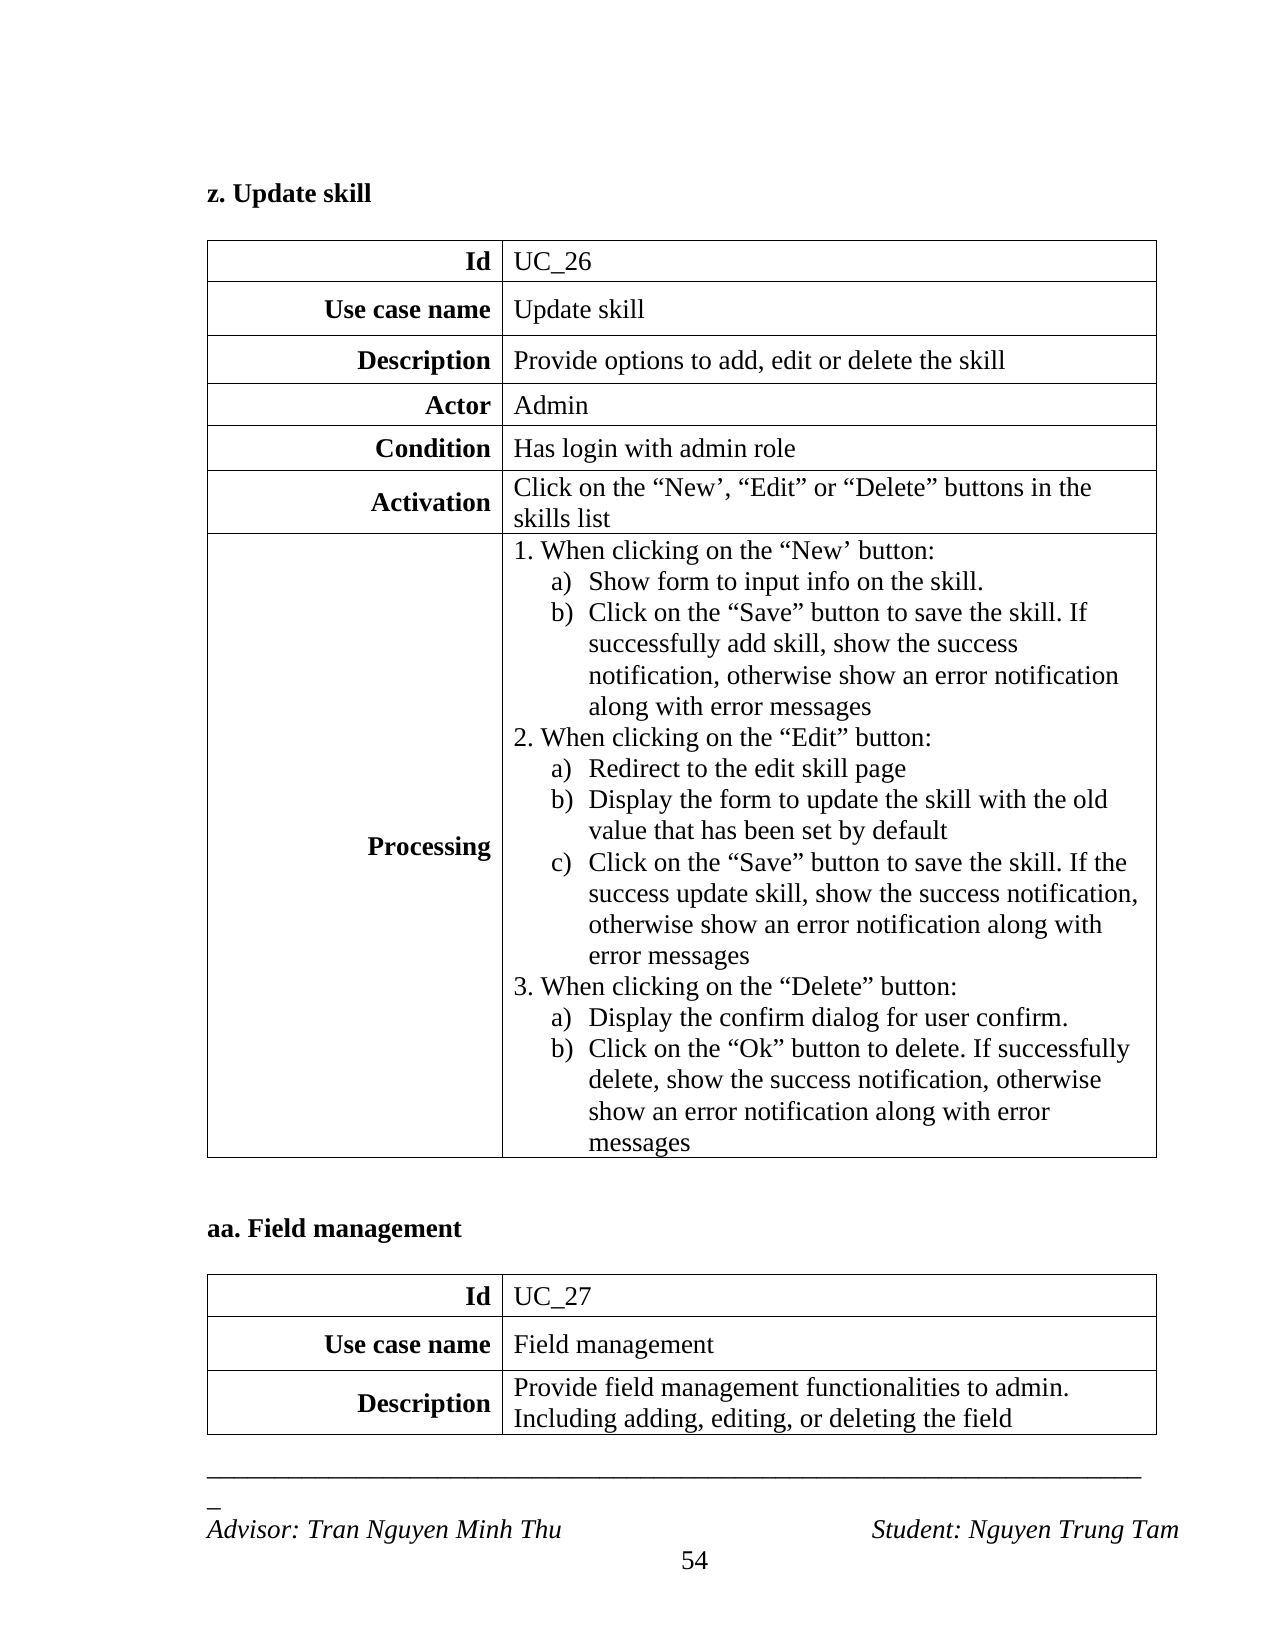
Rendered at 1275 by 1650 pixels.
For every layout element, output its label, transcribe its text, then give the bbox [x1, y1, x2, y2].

table_cell Actor [208, 384, 502, 425]
table_header UC_27 [503, 1275, 1156, 1316]
table_cell Provide field management functionalities to admin. Including adding, editing, or deleting the field [503, 1371, 1156, 1433]
table_cell Processing [208, 534, 502, 1157]
table_cell Provide options to add, edit or delete the skill [503, 336, 1156, 383]
table_header Id [208, 1275, 502, 1316]
table_header UC_26 [503, 241, 1156, 281]
table_cell Admin [503, 384, 1156, 425]
table_cell When clicking on the “New’ button: Show form to input info on the skill. Click on the “Save” button to save the skill. If successfully add skill, show the success notification, otherwise show an error notification along with error messages When clicking on the “Edit” button: Redirect to the edit skill page Display the form to update the skill with the old value that has been set by default Click on the “Save” button to save the skill. If the success update skill, show the success notification, otherwise show an error notification along with error messages When clicking on the “Delete” button: Display the confirm dialog for user confirm. Click on the “Ok” button to delete. If successfully delete, show the success notification, otherwise show an error notification along with error messages [503, 534, 1156, 1157]
table_cell Field management [503, 1317, 1156, 1370]
table_cell Description [208, 336, 502, 383]
subtitle Field management [207, 1212, 1157, 1243]
table_cell Update skill [503, 282, 1156, 335]
table_header Id [208, 241, 502, 281]
table_cell Has login with admin role [503, 426, 1156, 470]
subtitle Update skill [207, 177, 1157, 208]
table_cell Description [208, 1371, 502, 1433]
table_cell Use case name [208, 282, 502, 335]
table_cell Condition [208, 426, 502, 470]
table_cell Activation [208, 471, 502, 533]
table_cell Click on the “New’, “Edit” or “Delete” buttons in the skills list [503, 471, 1156, 533]
table_cell Use case name [208, 1317, 502, 1370]
